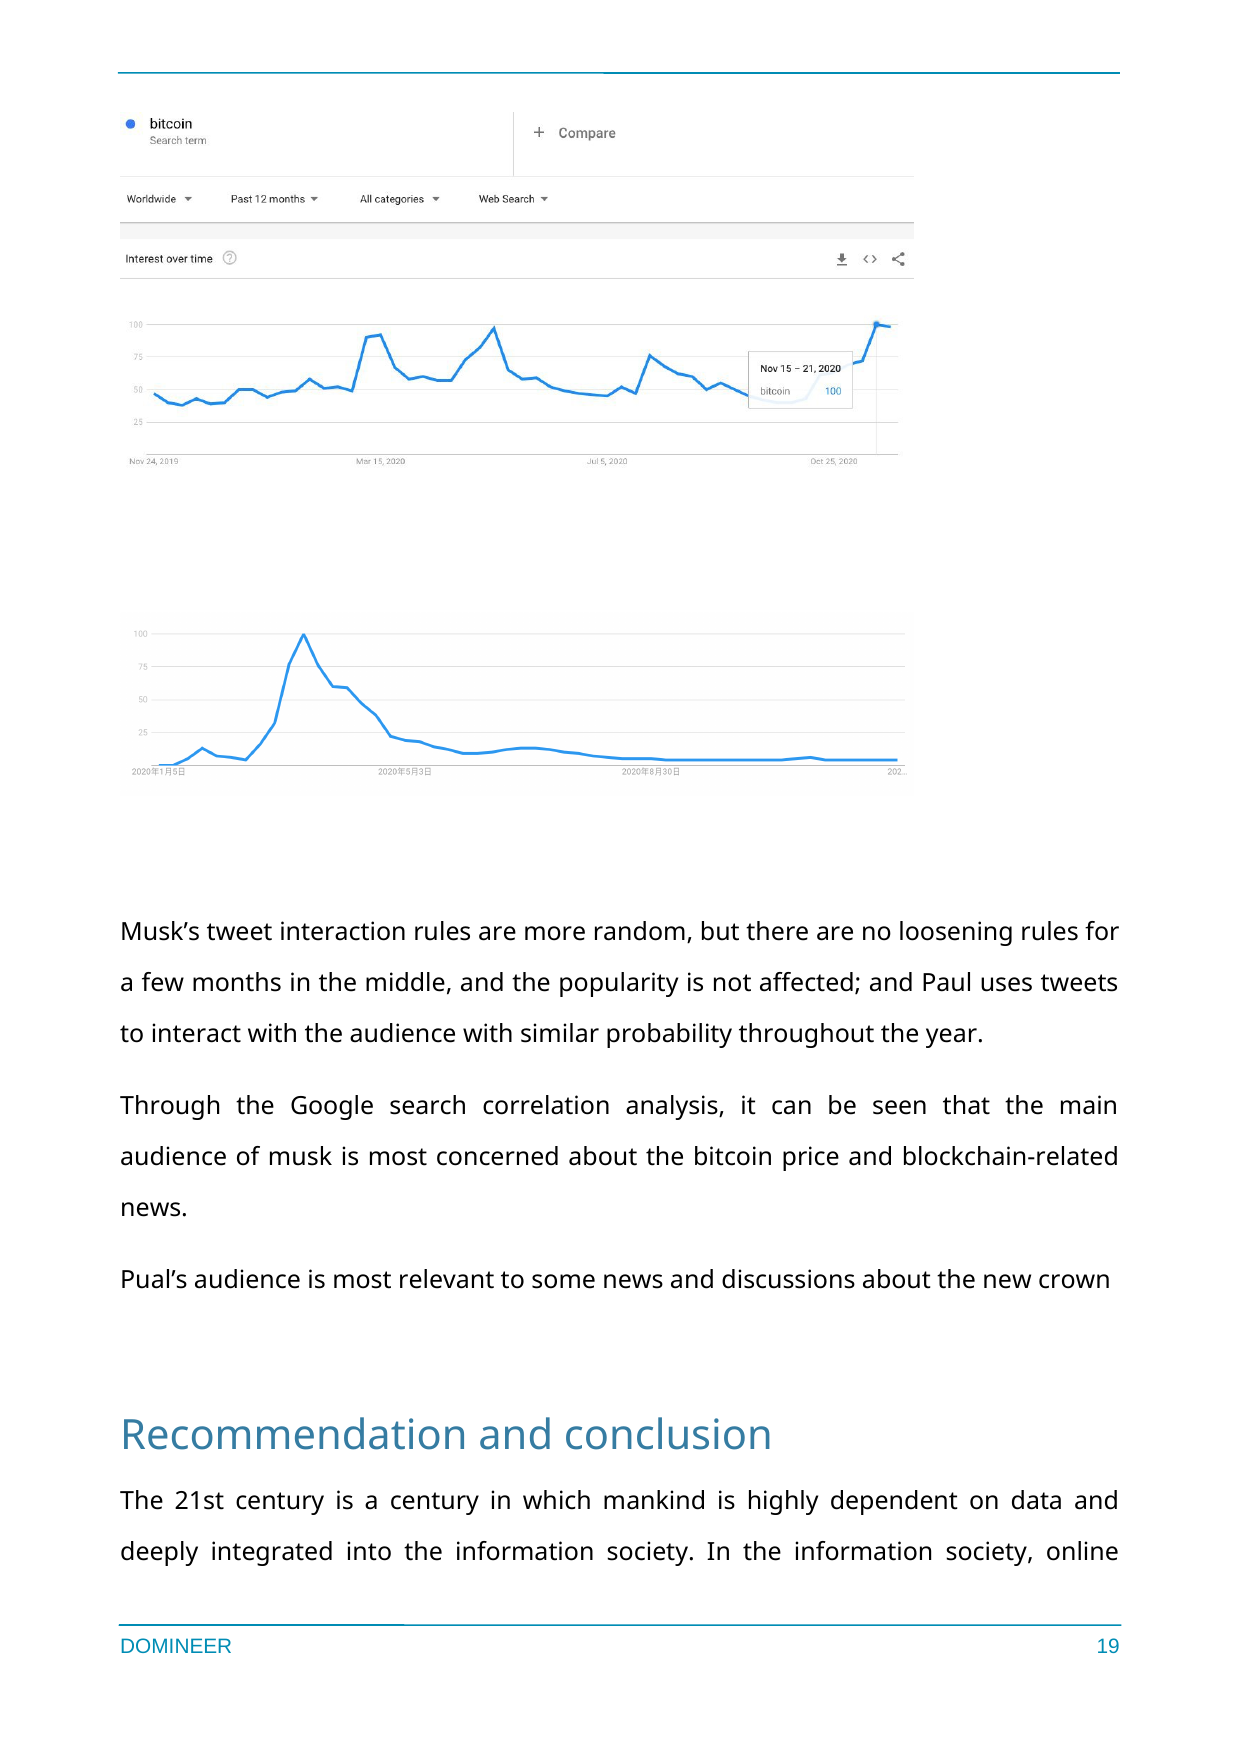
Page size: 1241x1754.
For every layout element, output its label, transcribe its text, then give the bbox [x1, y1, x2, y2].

picture [120, 112, 914, 495]
text Recommendation and conclusion [120, 1405, 1120, 1462]
text Musk’s tweet interaction rules are more random, but there are no loosening rules for a few months in the middle, and the popularity is not affected; and Paul uses tweets to interact with the audience with similar probability throughout the year. [120, 913, 1120, 1049]
text Pual’s audience is most relevant to some news and discussions about the new crown [120, 1261, 1120, 1295]
picture [120, 612, 914, 796]
text Through the Google search correlation analysis, it can be seen that the main audience of musk is most concerned about the bitcoin price and blockchain-related news. [120, 1087, 1120, 1223]
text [120, 1483, 1120, 1568]
